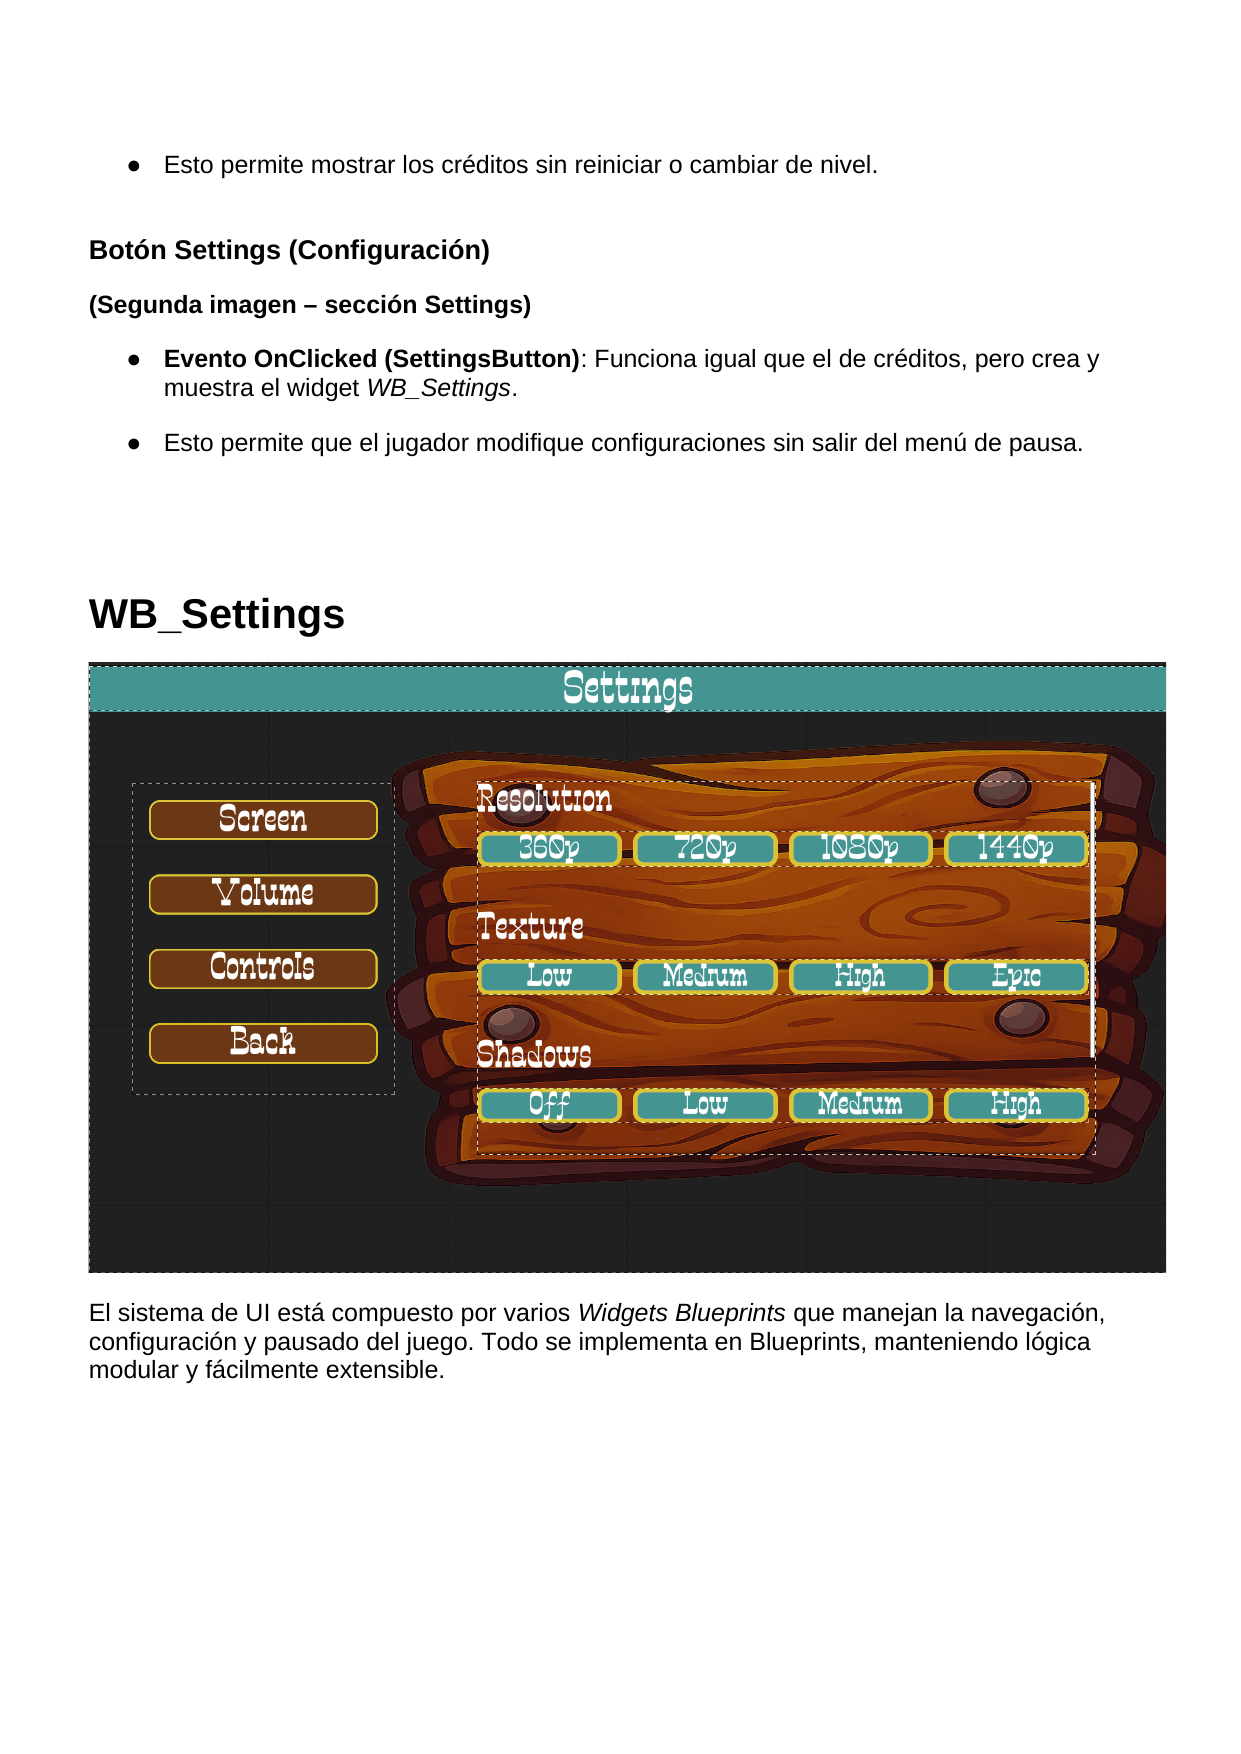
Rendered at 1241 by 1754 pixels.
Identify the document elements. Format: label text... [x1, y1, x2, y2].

text El sistema de UI está compuesto por varios Widgets Blueprints que manejan la navegación, configuración y pausado del juego. Todo se implementa en Blueprints, manteniendo lógica modular y fácilmente extensible. [88, 1298, 1166, 1384]
list Esto permite que el jugador modifique configuraciones sin salir del menú de pausa. [126, 428, 1166, 457]
subtitle Botón Settings (Configuración) [88, 234, 1166, 266]
list Evento OnClicked (SettingsButton): Funciona igual que el de créditos, pero crea y muestra el widget WB_Settings. [126, 344, 1166, 428]
list Esto permite mostrar los créditos sin reiniciar o cambiar de nivel. [126, 150, 1166, 205]
subtitle WB_Settings [88, 589, 1166, 637]
picture [88, 662, 1167, 1273]
text (Segunda imagen – sección Settings) [88, 291, 1166, 319]
